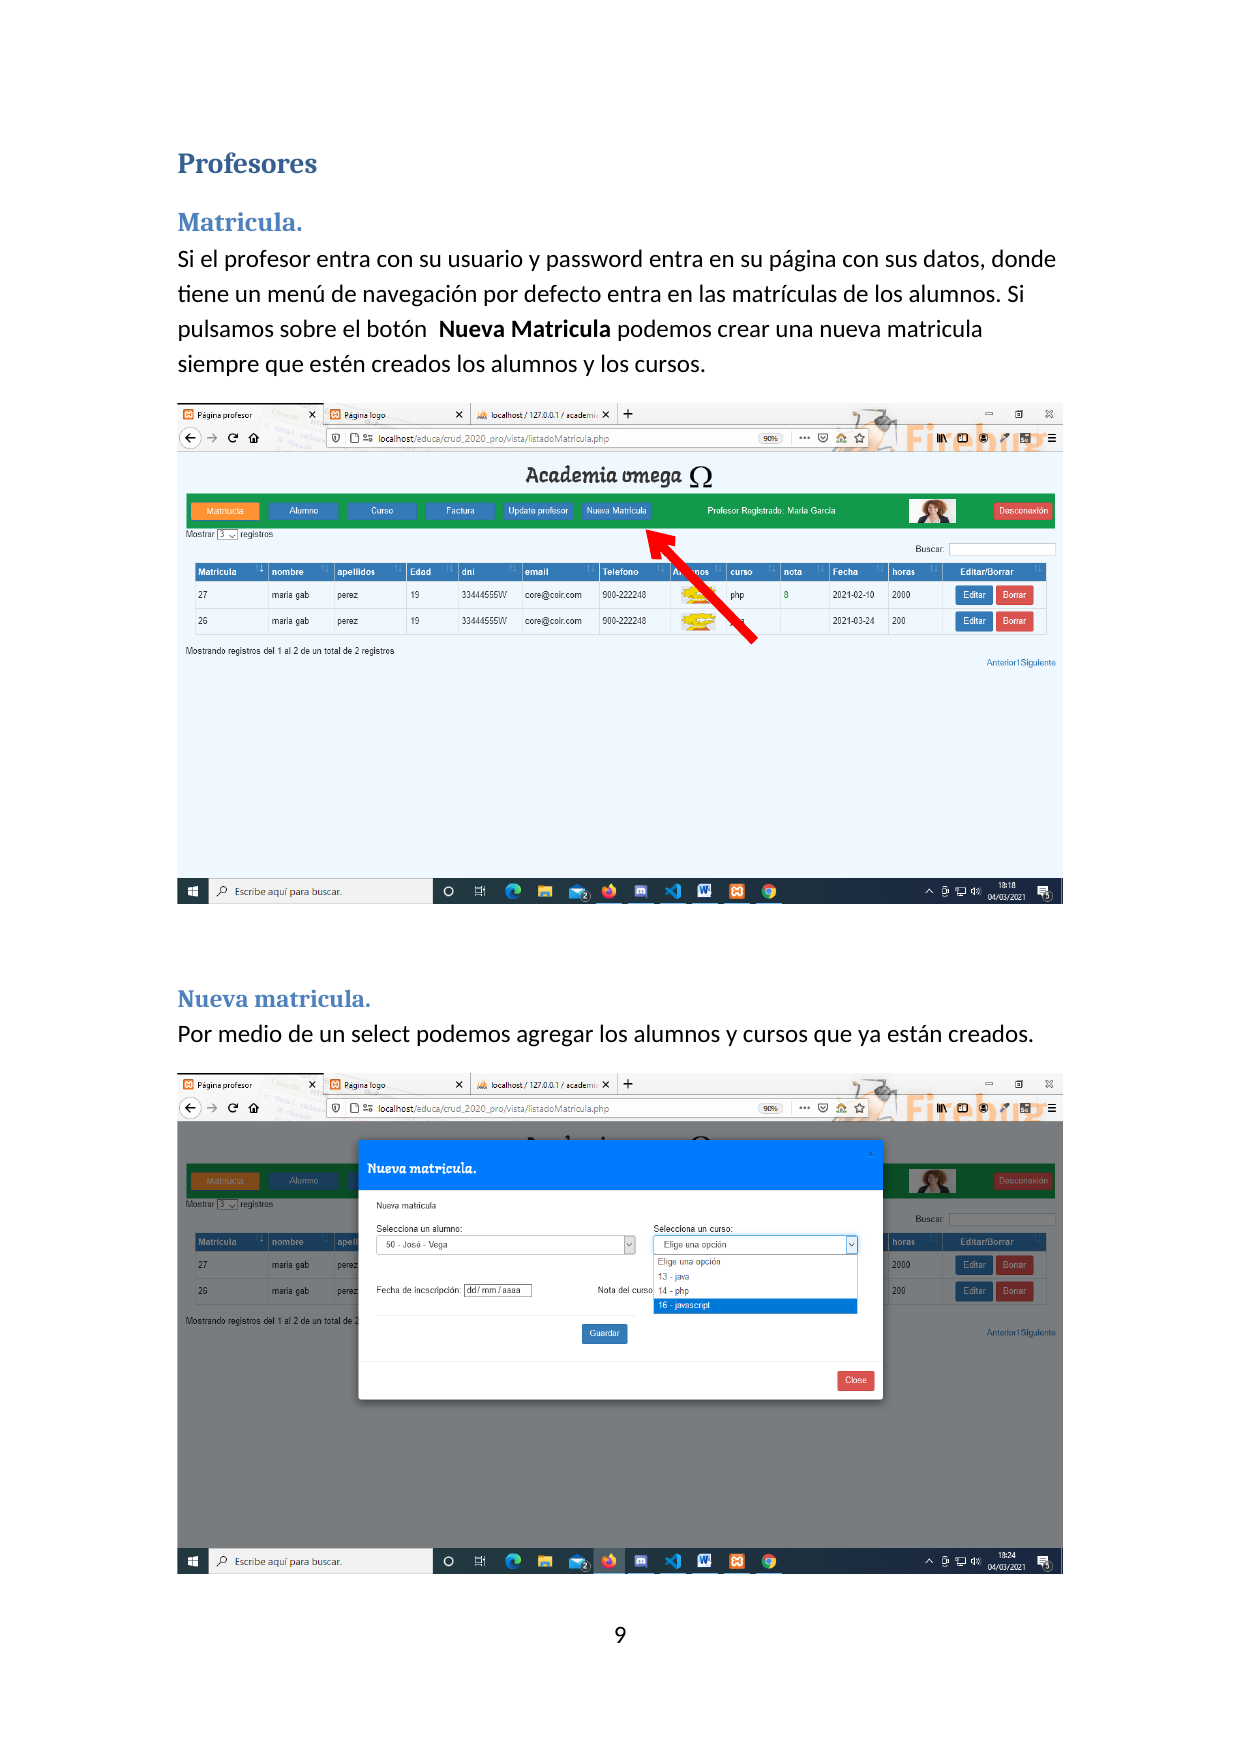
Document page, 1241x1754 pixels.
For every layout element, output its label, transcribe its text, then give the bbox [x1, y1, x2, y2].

text Si el profesor entra con su usuario y password entra en su página con sus datos, donde tiene un menú de navegación por defecto entra en las matrículas de los alumnos. Si pulsamos sobre el botón Nueva Matricula podemos crear una nueva matricula siempre que estén creados los alumnos y los cursos. [177, 243, 1063, 378]
text Por medio de un select podemos agregar los alumnos y cursos que ya están creados. [177, 1018, 1063, 1048]
subtitle Nueva matricula. [177, 985, 1063, 1014]
picture [177, 1073, 1063, 1574]
subtitle Profesores [177, 148, 1063, 181]
picture [177, 403, 1063, 904]
subtitle Matricula. [177, 207, 1063, 238]
